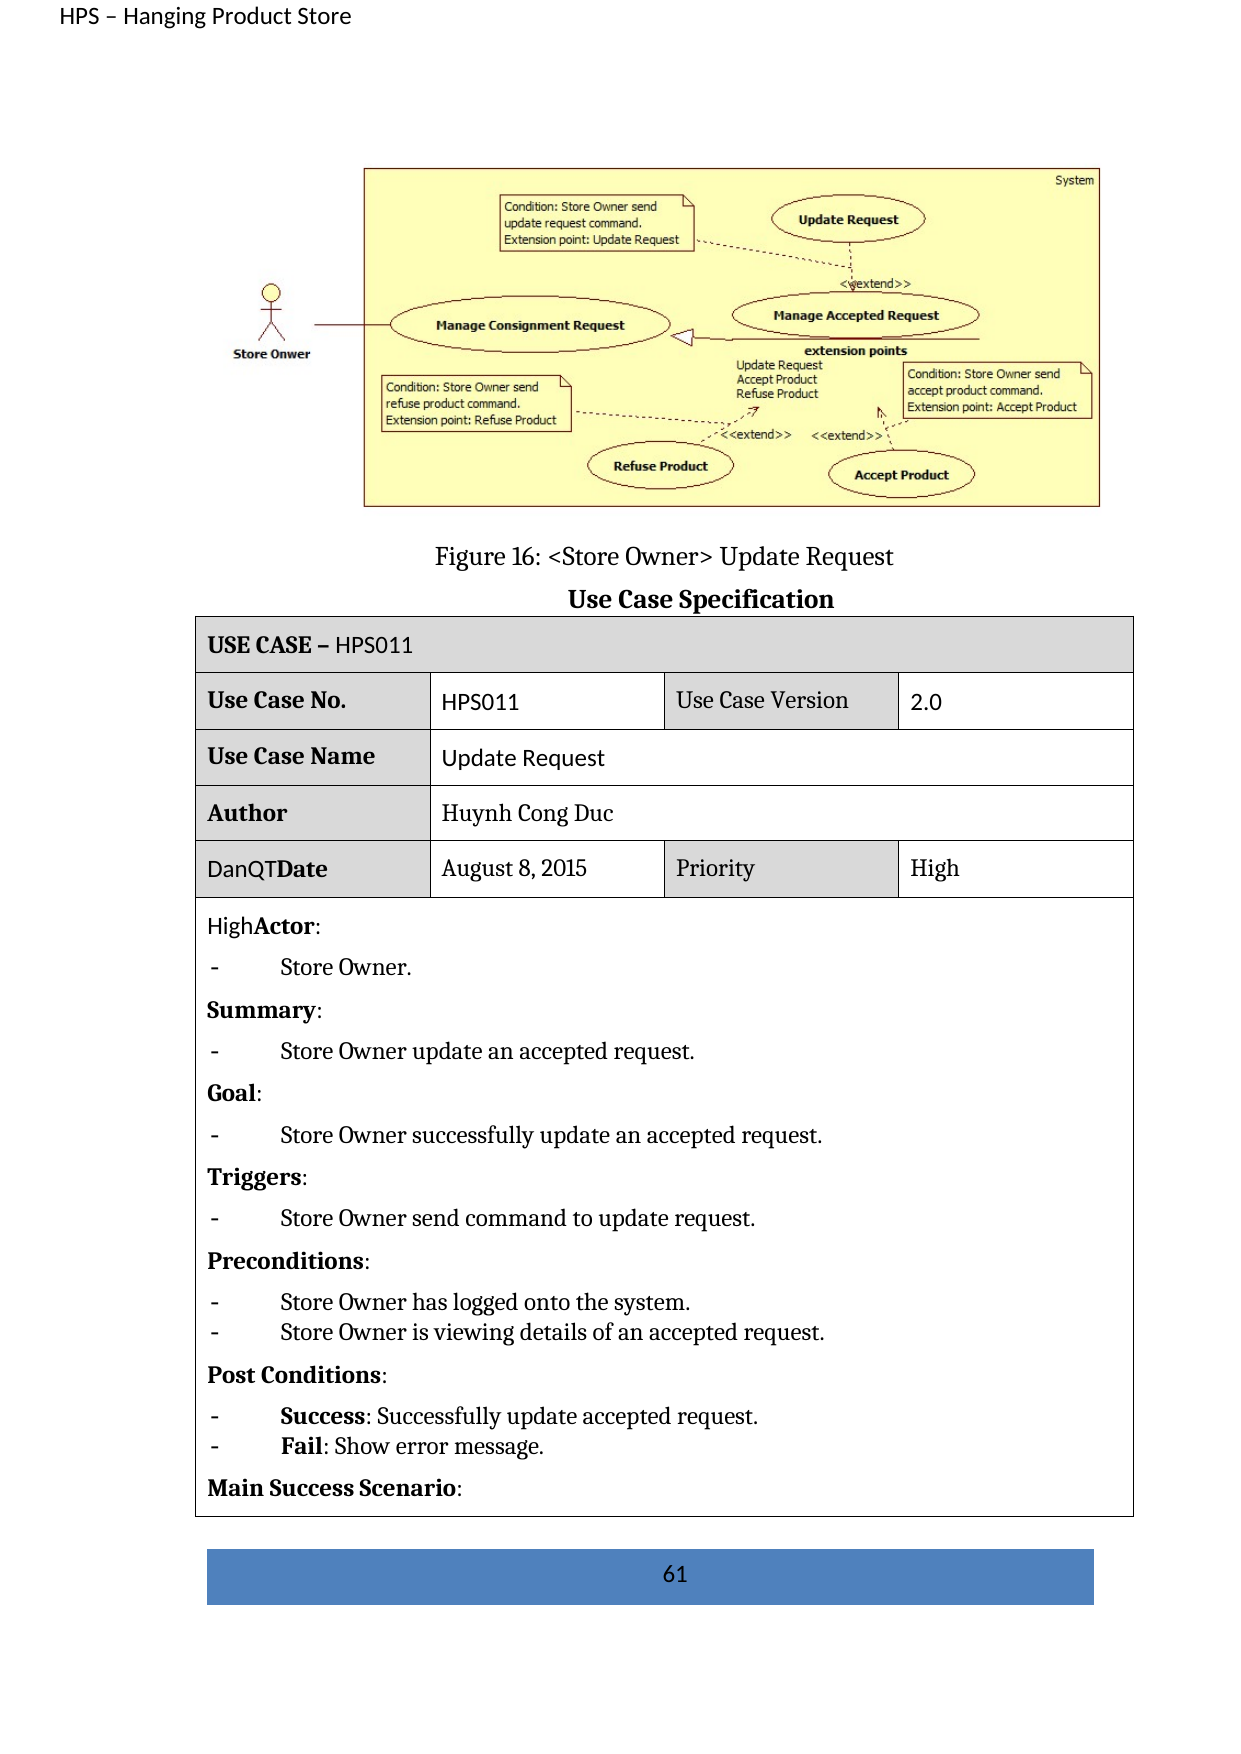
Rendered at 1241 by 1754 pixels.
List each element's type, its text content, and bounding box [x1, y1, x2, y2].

text Use Case Specification [281, 584, 1122, 616]
table_cell Date [196, 841, 430, 897]
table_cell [196, 898, 1133, 1516]
table_cell Use Case Name [196, 730, 430, 785]
picture [207, 147, 1122, 529]
table_cell Use Case Version [665, 673, 898, 729]
table_cell Use Case No. [196, 673, 430, 729]
table_cell Priority [665, 841, 898, 897]
table_cell Author [196, 786, 430, 840]
text Figure 16: <Store Owner> Update Request [207, 541, 1122, 572]
table_header USE CASE – [196, 617, 1133, 672]
